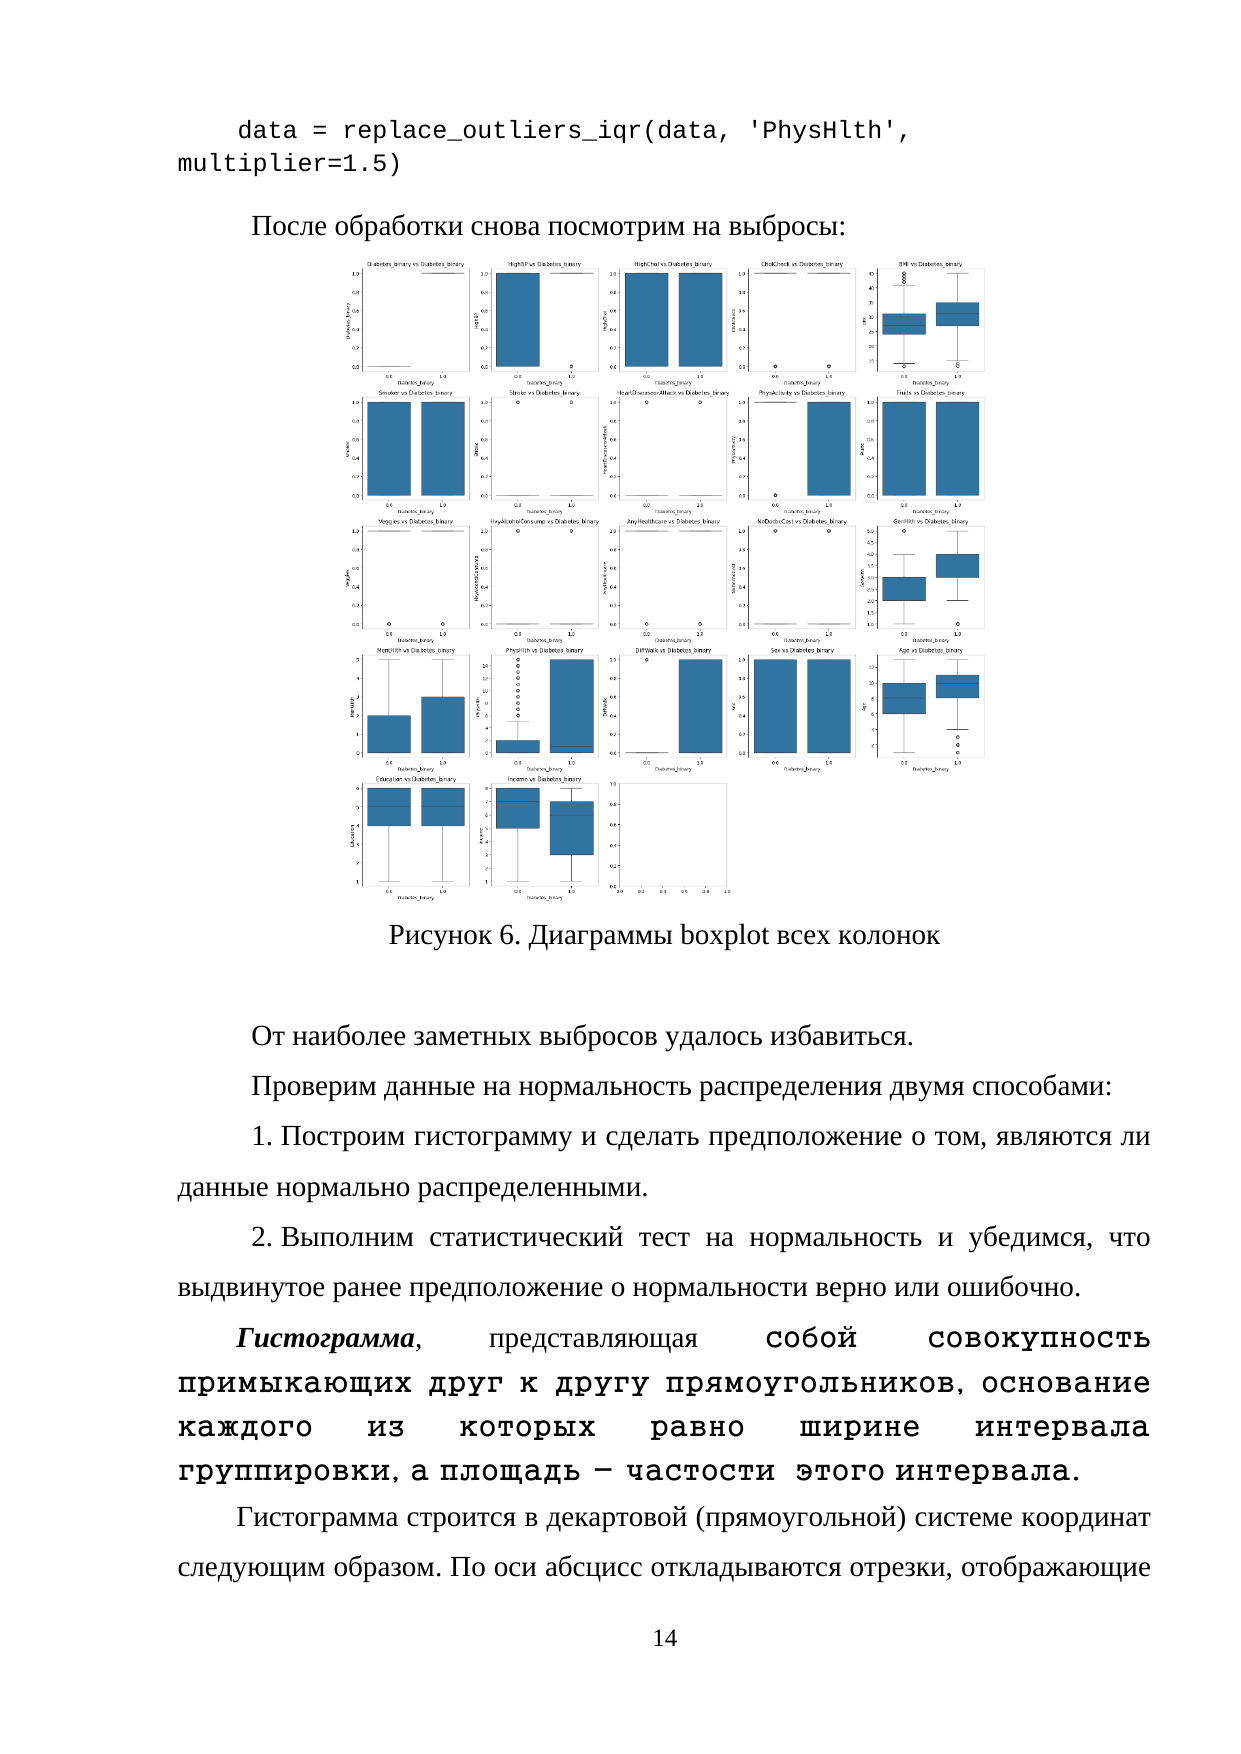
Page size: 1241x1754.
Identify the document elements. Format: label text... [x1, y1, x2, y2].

text Проверим данные на нормальность распределения двумя способами: [177, 1068, 1152, 1102]
text От наиболее заметных выбросов удалось избавиться. [177, 1018, 1152, 1051]
list Построим гистограмму и сделать предположение о том, являются ли данные нормально распределенными. [177, 1118, 1152, 1202]
text Гистограмма, представляющая [177, 1320, 1152, 1484]
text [177, 1499, 1152, 1583]
text После обработки снова посмотрим на выбросы: [177, 208, 1152, 242]
text data = replace_outliers_iqr(data, 'PhysHlth', multiplier=1.5) [177, 118, 1152, 179]
text Рисунок 6. Диаграммы boxplot всех колонок [177, 917, 1152, 951]
picture [342, 258, 987, 903]
list Выполним статистический тест на нормальность и убедимся, что выдвинутое ранее предположение о нормальности верно или ошибочно. [177, 1219, 1152, 1303]
